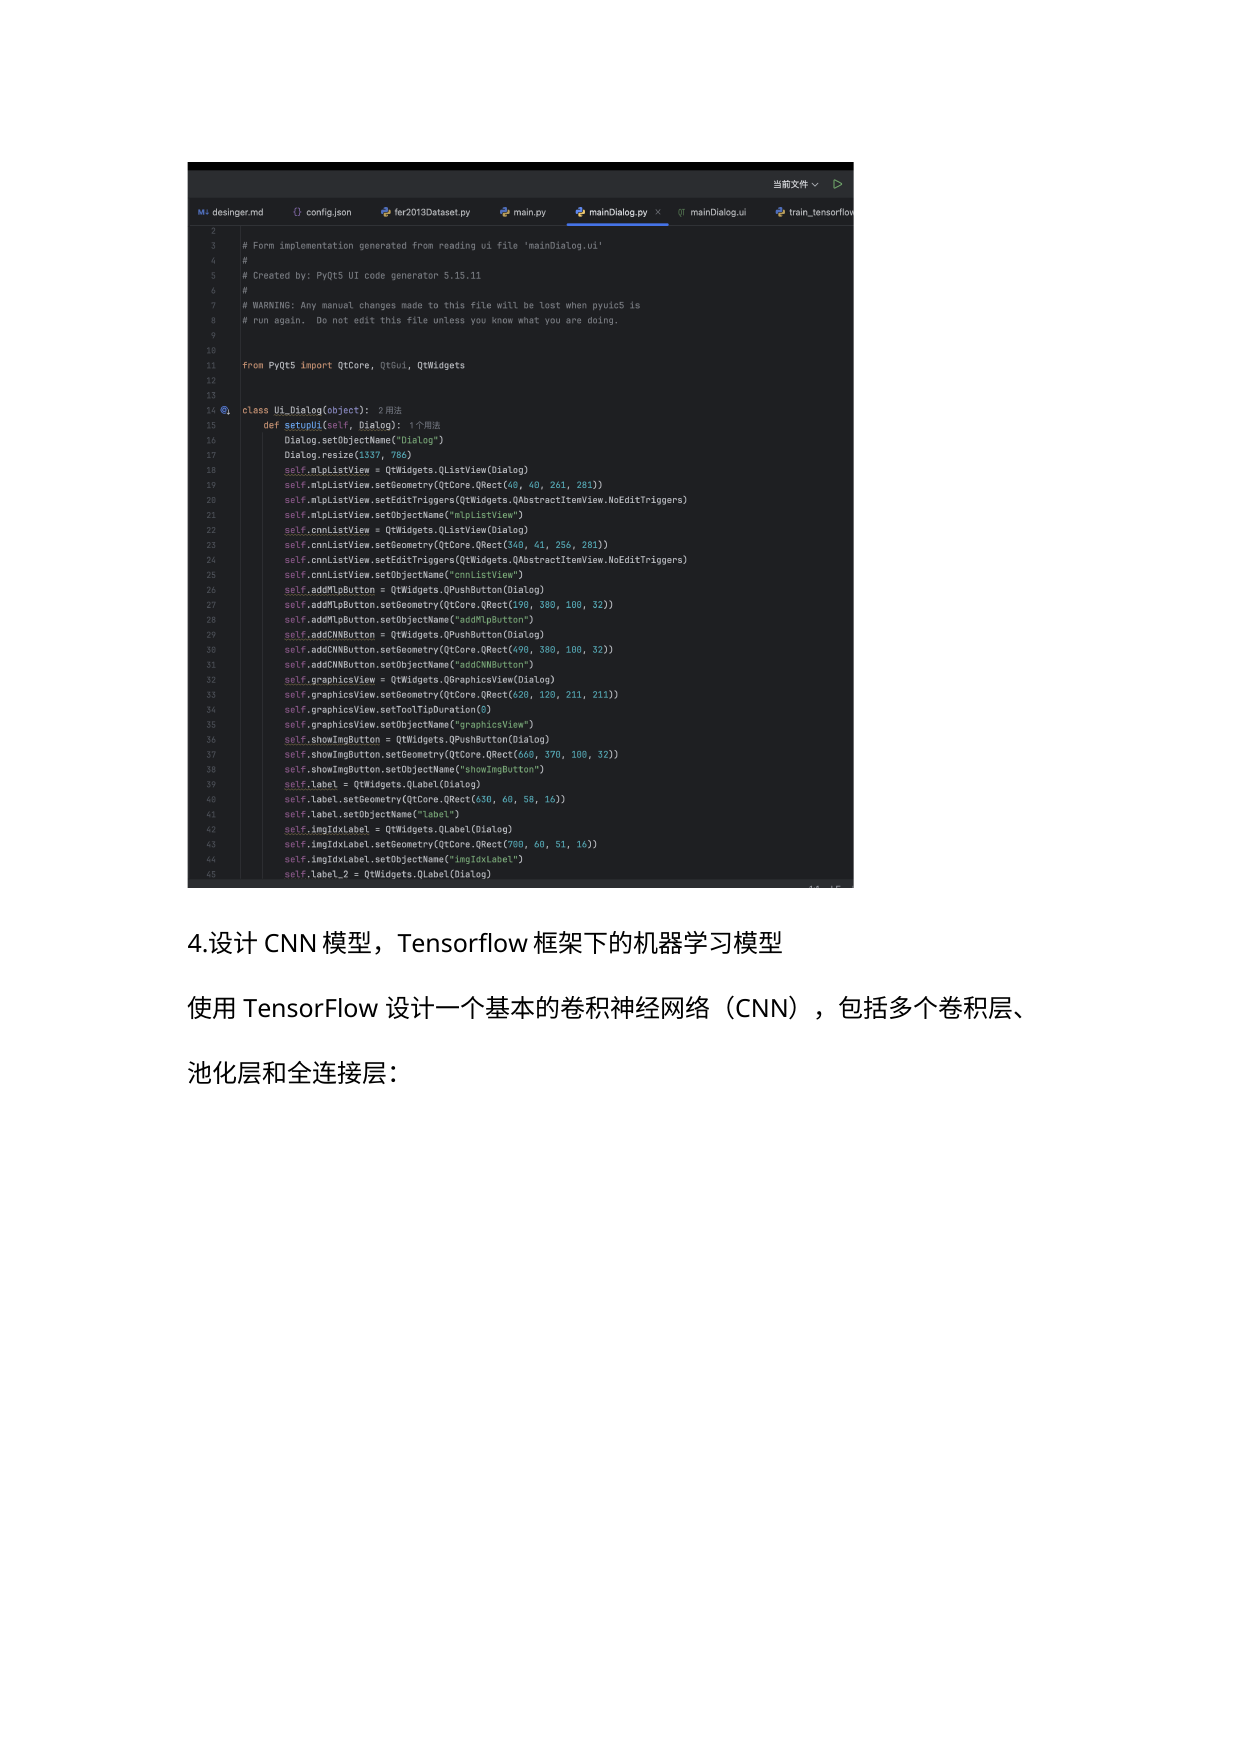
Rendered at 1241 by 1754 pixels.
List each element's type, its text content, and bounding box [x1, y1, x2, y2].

text 使用 TensorFlow 设计一个基本的卷积神经网络（CNN），包括多个卷积层、池化层和全连接层： [187, 974, 1053, 1104]
picture [187, 162, 854, 888]
text 4.设计CNN模型，Tensorflow框架下的机器学习模型 [187, 909, 1053, 974]
